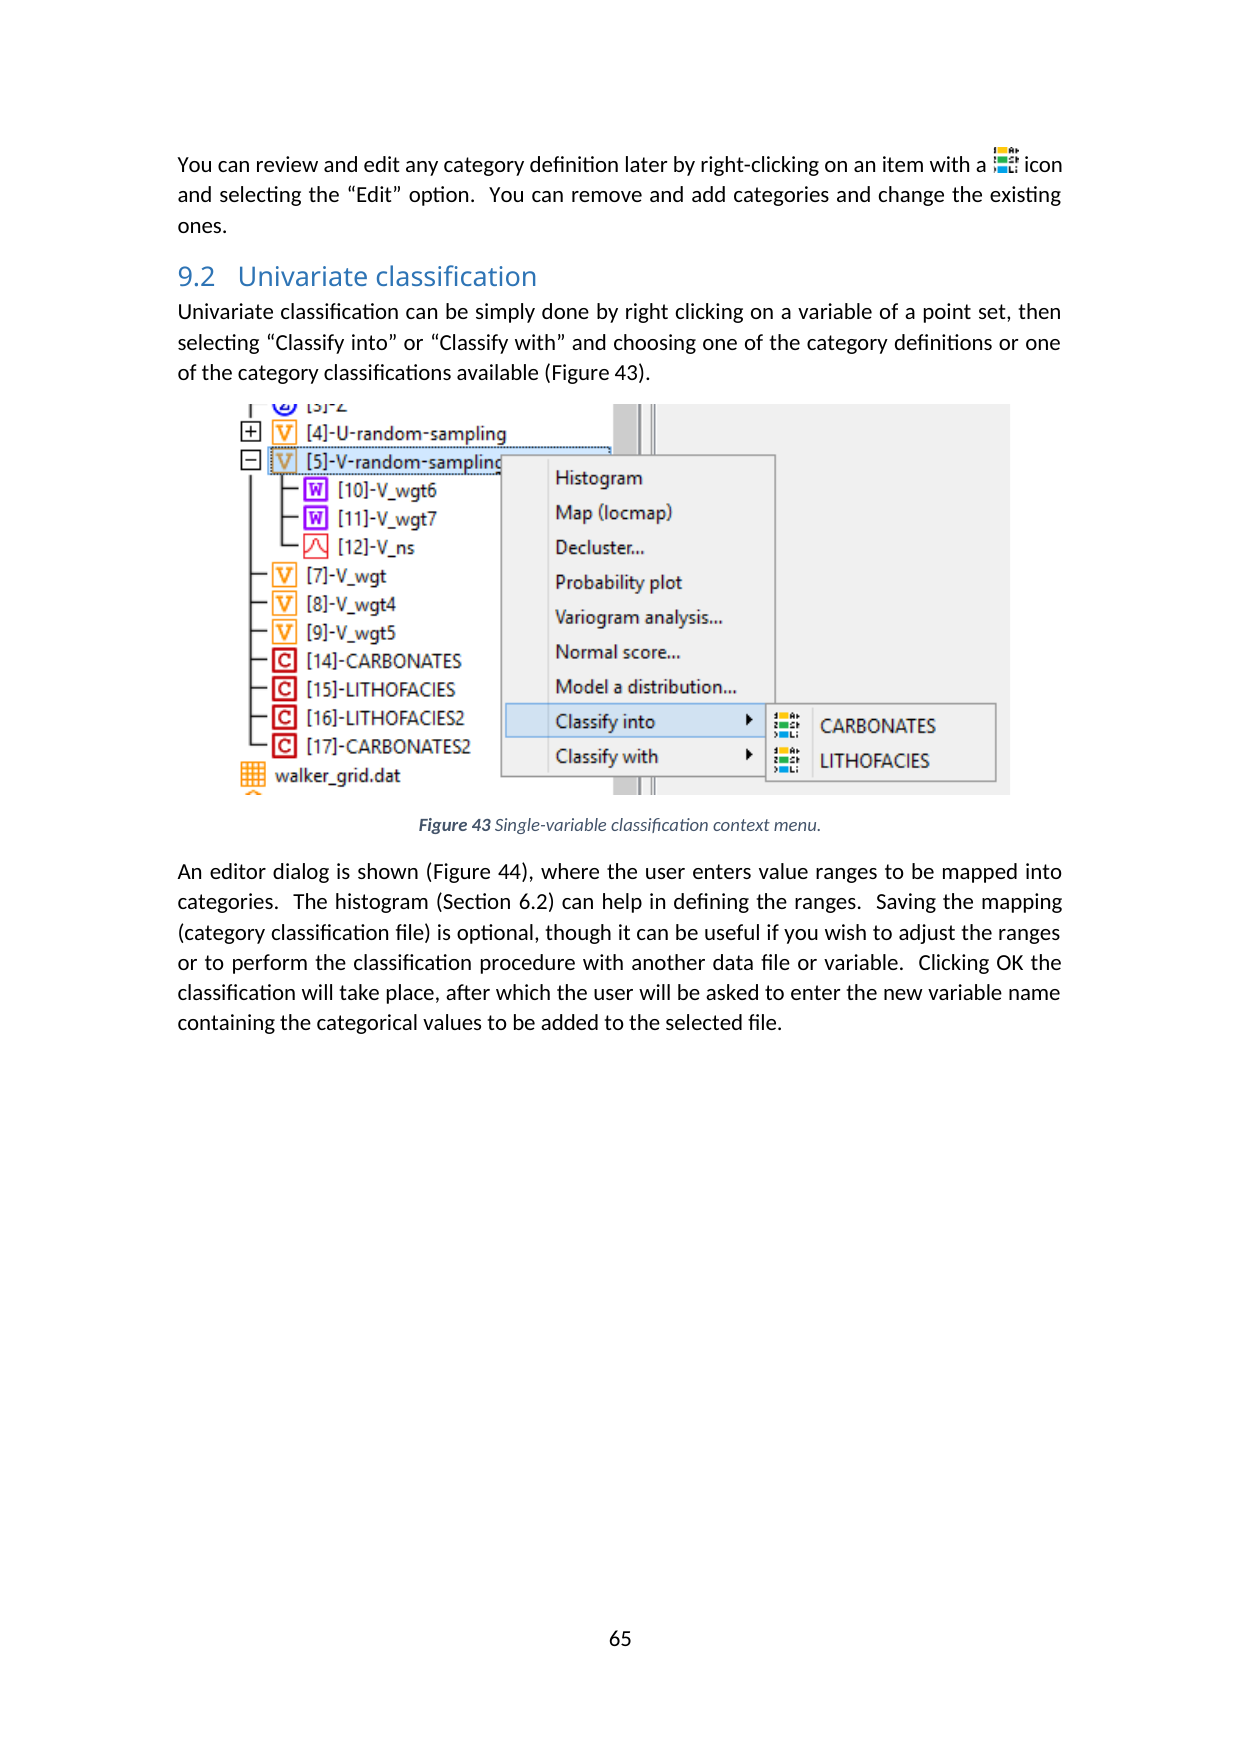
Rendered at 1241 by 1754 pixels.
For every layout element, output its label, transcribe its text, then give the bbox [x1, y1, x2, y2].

text Univariate classification can be simply done by right clicking on a variable of a point set, then selecting “Classify into” or “Classify with” and choosing one of the category definitions or one of the category classifications available (Figure 43). [177, 297, 1063, 386]
picture [993, 147, 1019, 173]
subtitle Univariate classification [177, 258, 1063, 294]
picture [230, 404, 1011, 795]
text Figure 43 Single-variable classification context menu. [177, 813, 1063, 836]
text You can review and edit any category definition later by right-clicking on an item with a icon and selecting the “Edit” option. You can remove and add categories and change the existing ones. [177, 148, 1063, 239]
text An editor dialog is shown (Figure 44), where the user enters value ranges to be mapped into categories. The histogram (Section 6.2) can help in defining the ranges. Saving the mapping (category classification file) is optional, though it can be useful if you wish to adjust the ranges or to perform the classification procedure with another data file or variable. Clicking OK the classification will take place, after which the user will be asked to enter the new variable name containing the categorical values to be added to the selected file. [177, 857, 1063, 1036]
